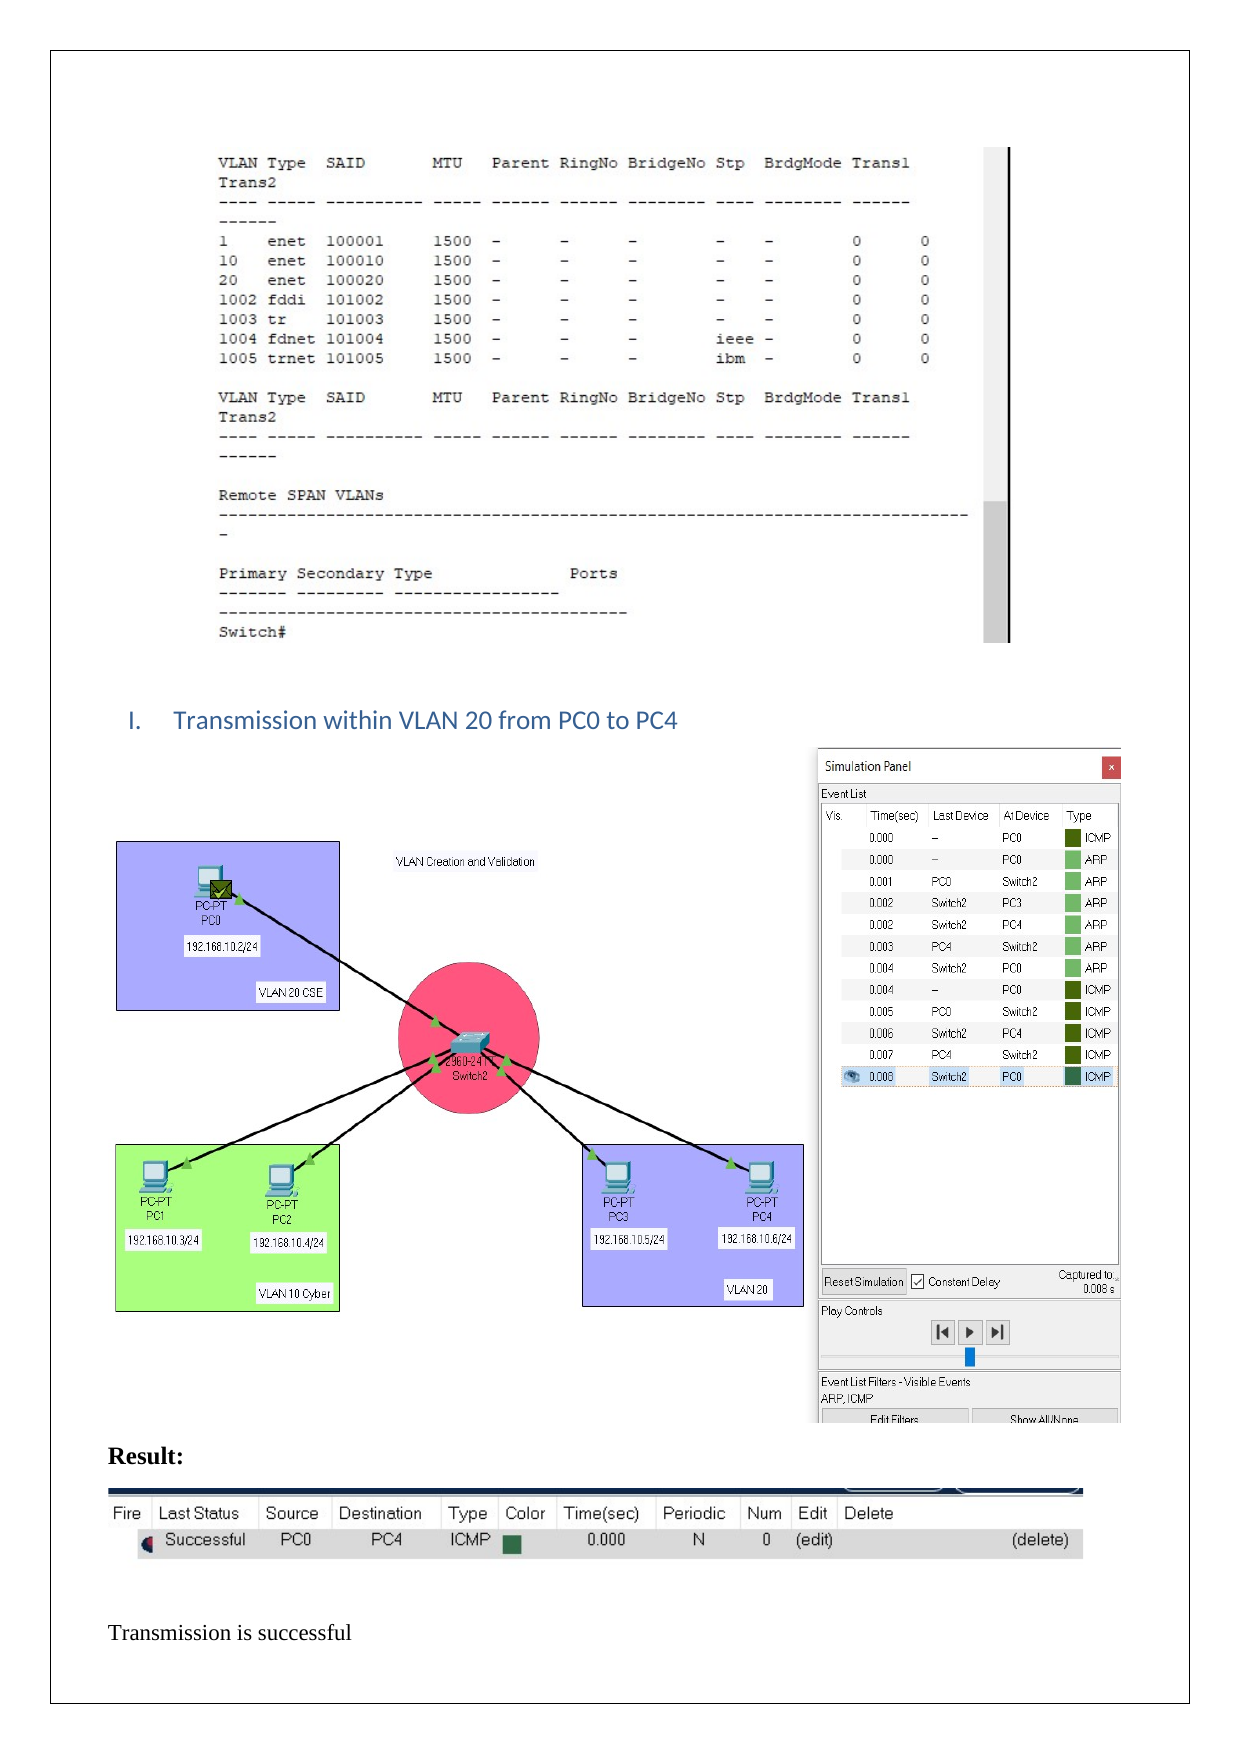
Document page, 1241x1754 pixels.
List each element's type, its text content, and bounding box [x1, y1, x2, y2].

text Result: [108, 1441, 1132, 1469]
subtitle I. Transmission within VLAN 20 from PC0 to PC4 [108, 703, 1132, 737]
picture [108, 1488, 1084, 1614]
text Transmission is successful [108, 1619, 1132, 1646]
picture [215, 147, 1014, 643]
picture [108, 747, 1121, 1423]
